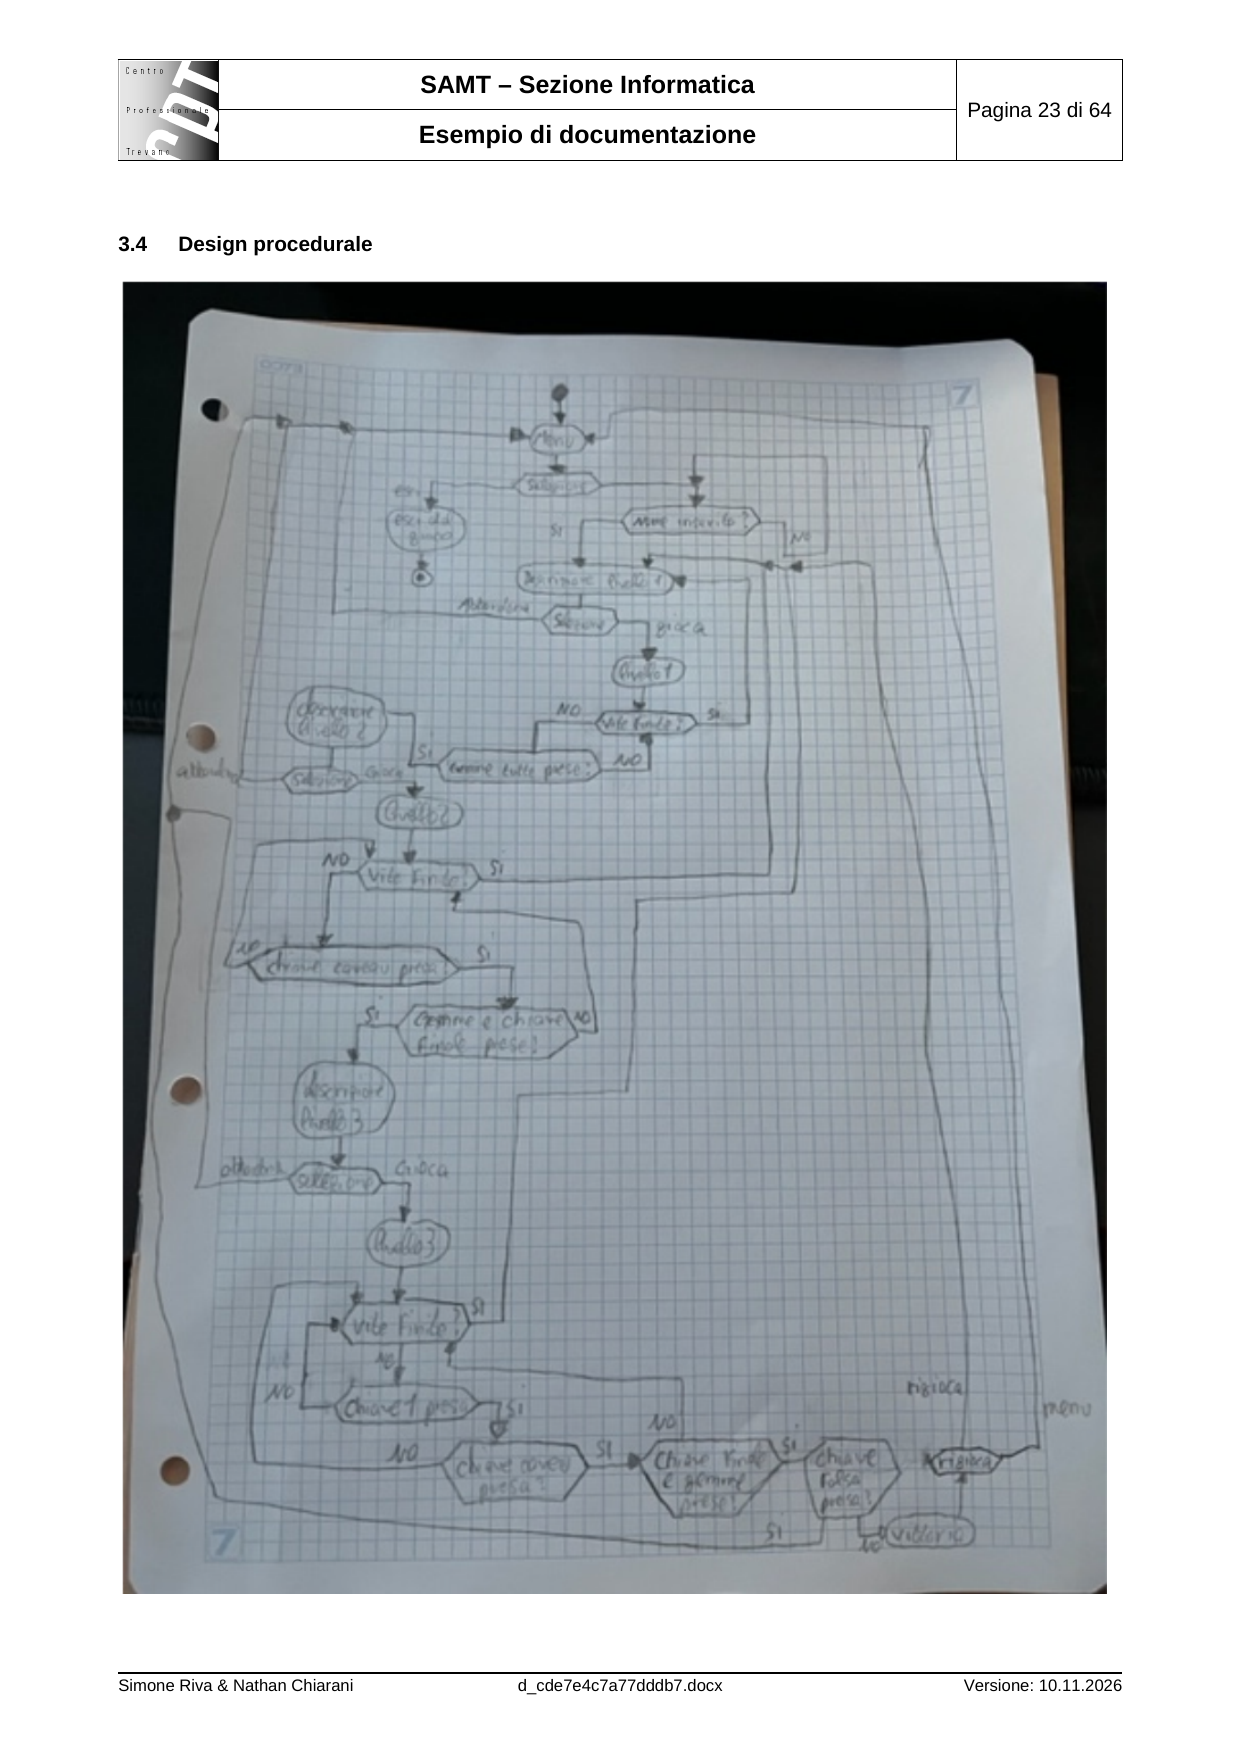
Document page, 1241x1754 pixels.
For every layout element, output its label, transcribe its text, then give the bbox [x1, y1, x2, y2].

picture [124, 283, 1106, 1593]
subtitle Design procedurale [118, 232, 1122, 256]
picture [118, 60, 219, 160]
